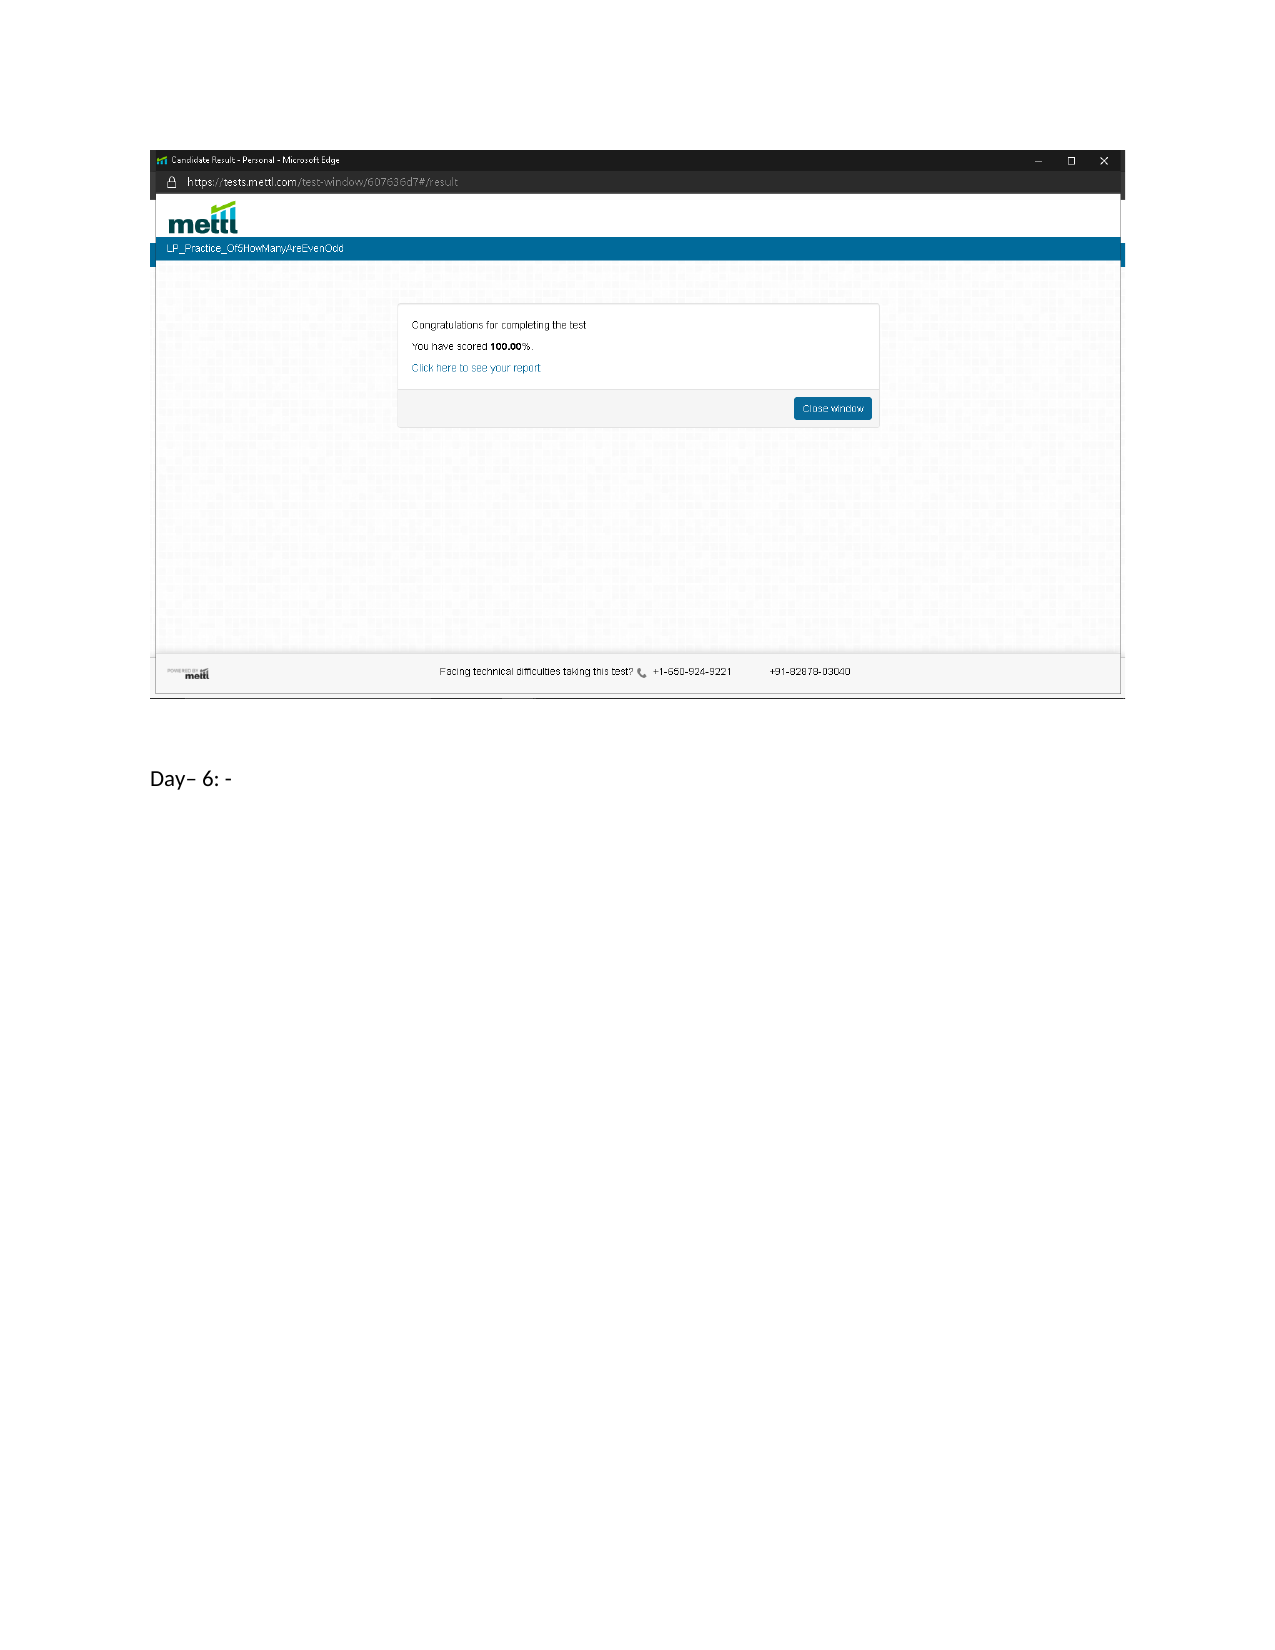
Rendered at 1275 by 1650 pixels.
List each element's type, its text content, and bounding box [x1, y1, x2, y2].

text Day– 6: - [150, 764, 1125, 792]
picture [150, 150, 1125, 242]
picture [150, 261, 1125, 699]
